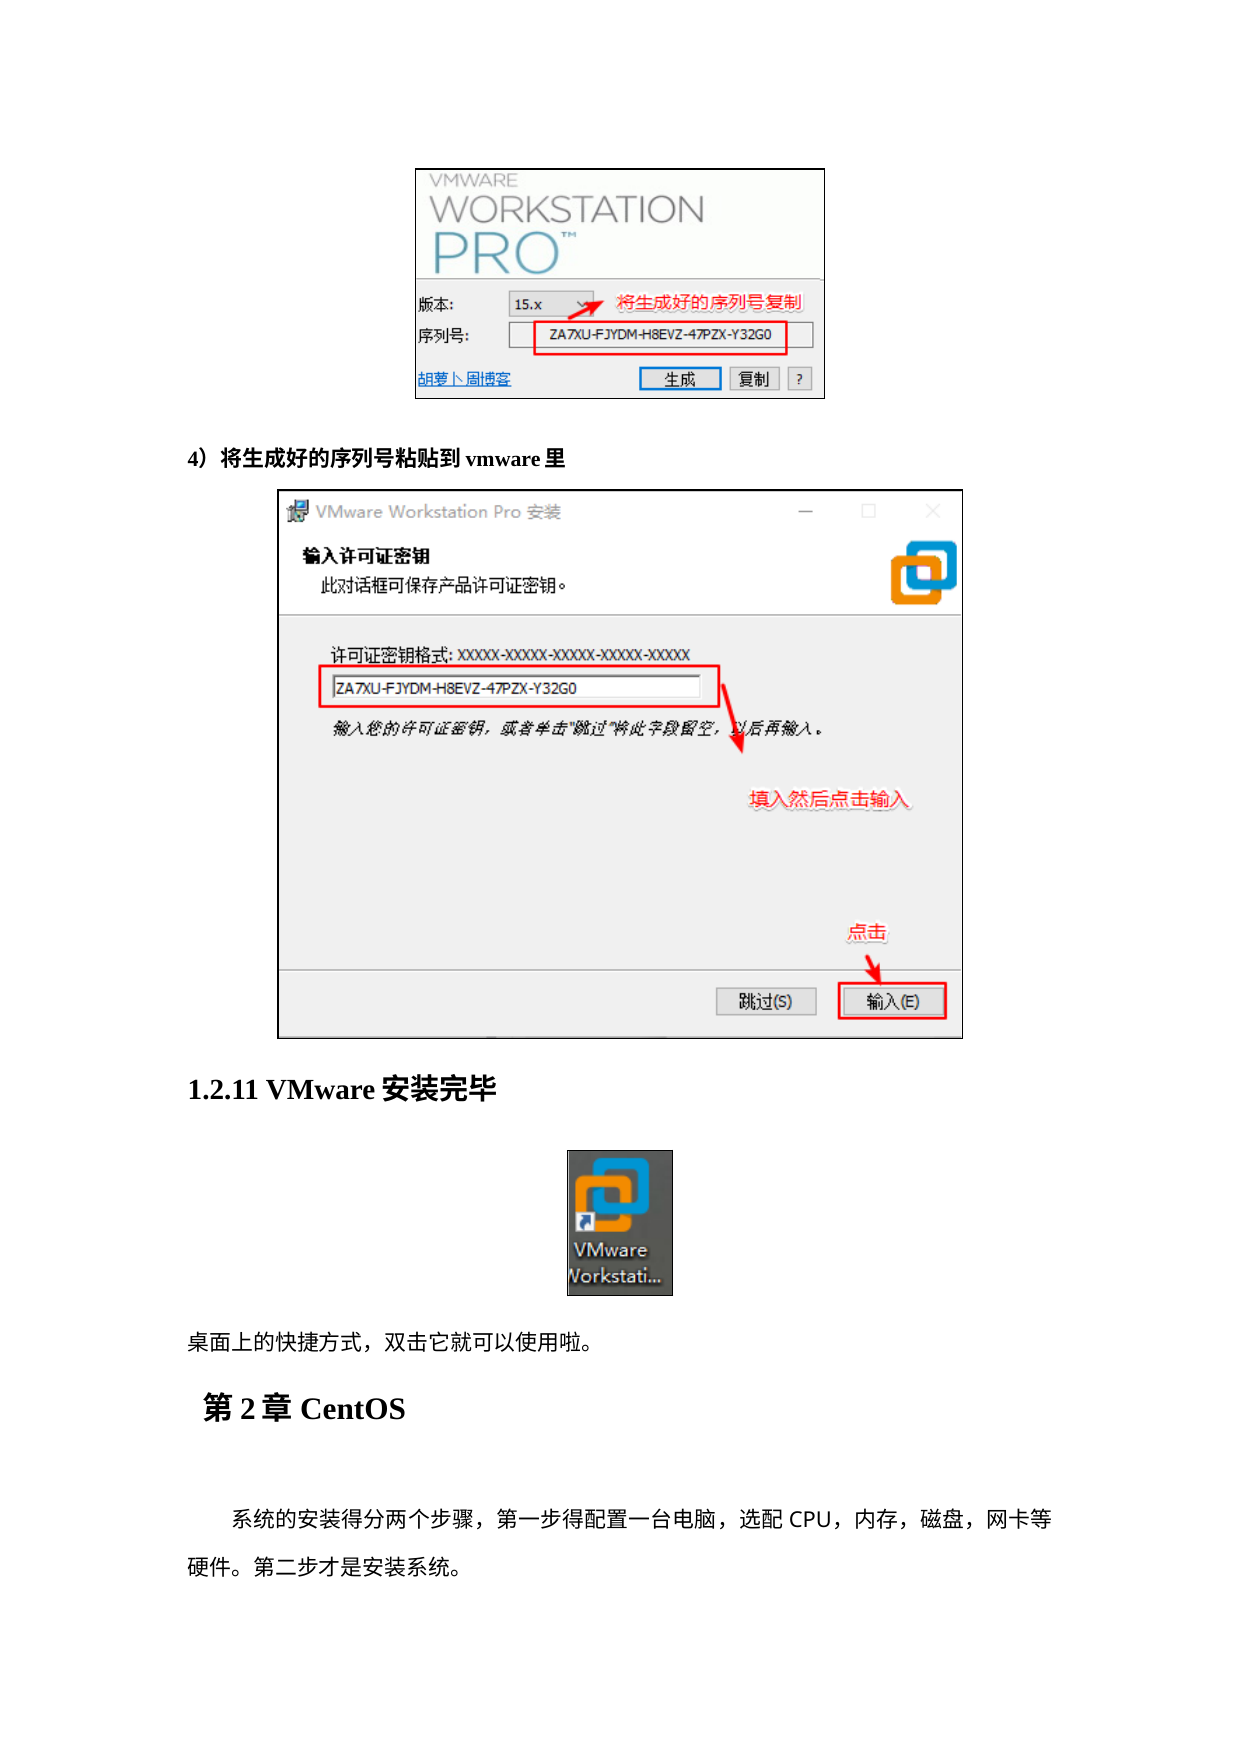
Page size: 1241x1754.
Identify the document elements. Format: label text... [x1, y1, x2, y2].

text 系统的安装得分两个步骤，第一步得配置一台电脑，选配CPU，内存，磁盘，网卡等硬件。第二步才是安装系统。 [187, 1501, 1053, 1582]
picture [568, 1151, 672, 1295]
subtitle 第2章 CentOS [202, 1373, 1053, 1438]
subtitle 1.2.11 VMware安装完毕 [187, 1054, 1053, 1119]
list 桌面上的快捷方式，双击它就可以使用啦。 [187, 1325, 1053, 1357]
picture [279, 491, 962, 1038]
picture [416, 170, 824, 398]
list 4）将生成好的序列号粘贴到vmware里 [187, 441, 1053, 473]
